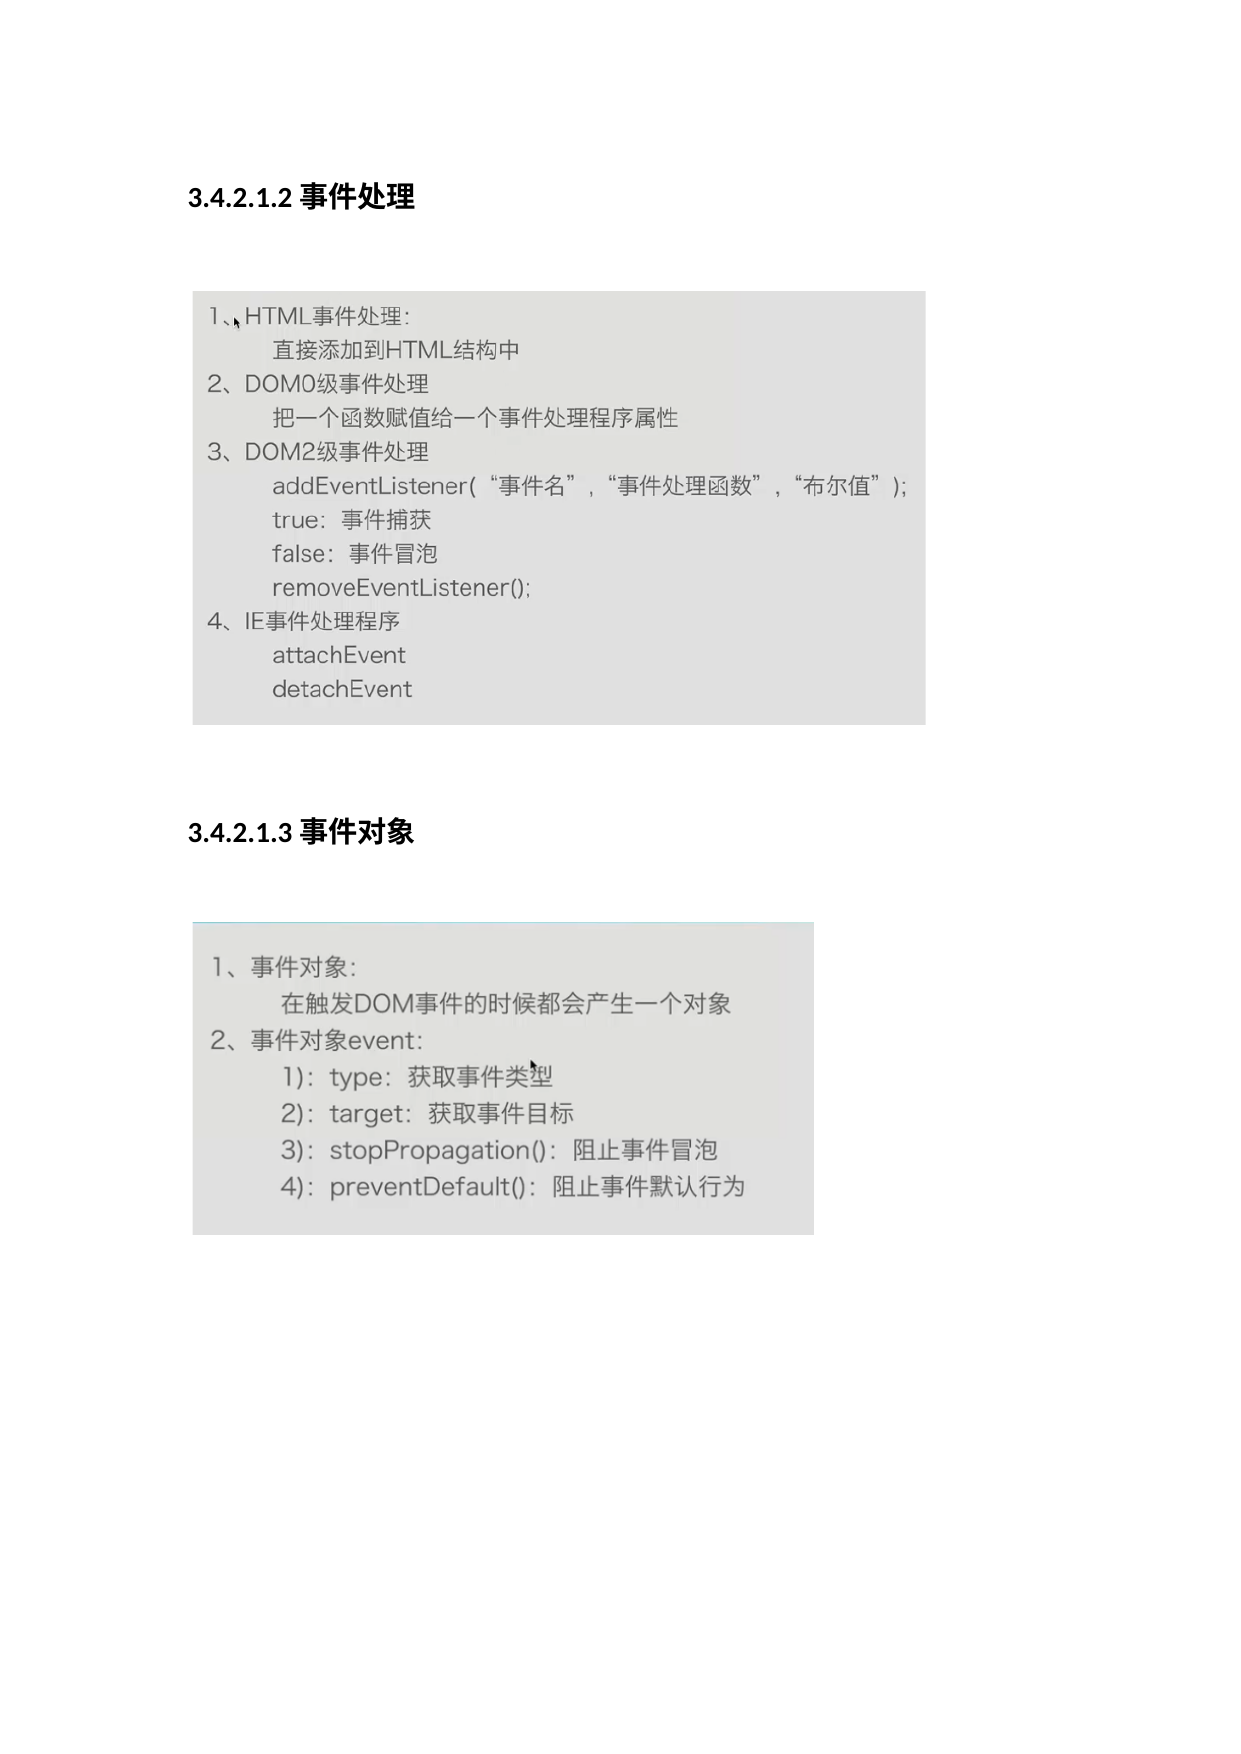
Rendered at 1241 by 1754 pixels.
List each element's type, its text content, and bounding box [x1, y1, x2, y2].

subtitle 3.4.2.1.3 事件对象 [187, 797, 1053, 862]
picture [192, 291, 926, 725]
picture [192, 922, 814, 1235]
subtitle 3.4.2.1.2 事件处理 [187, 162, 1053, 227]
